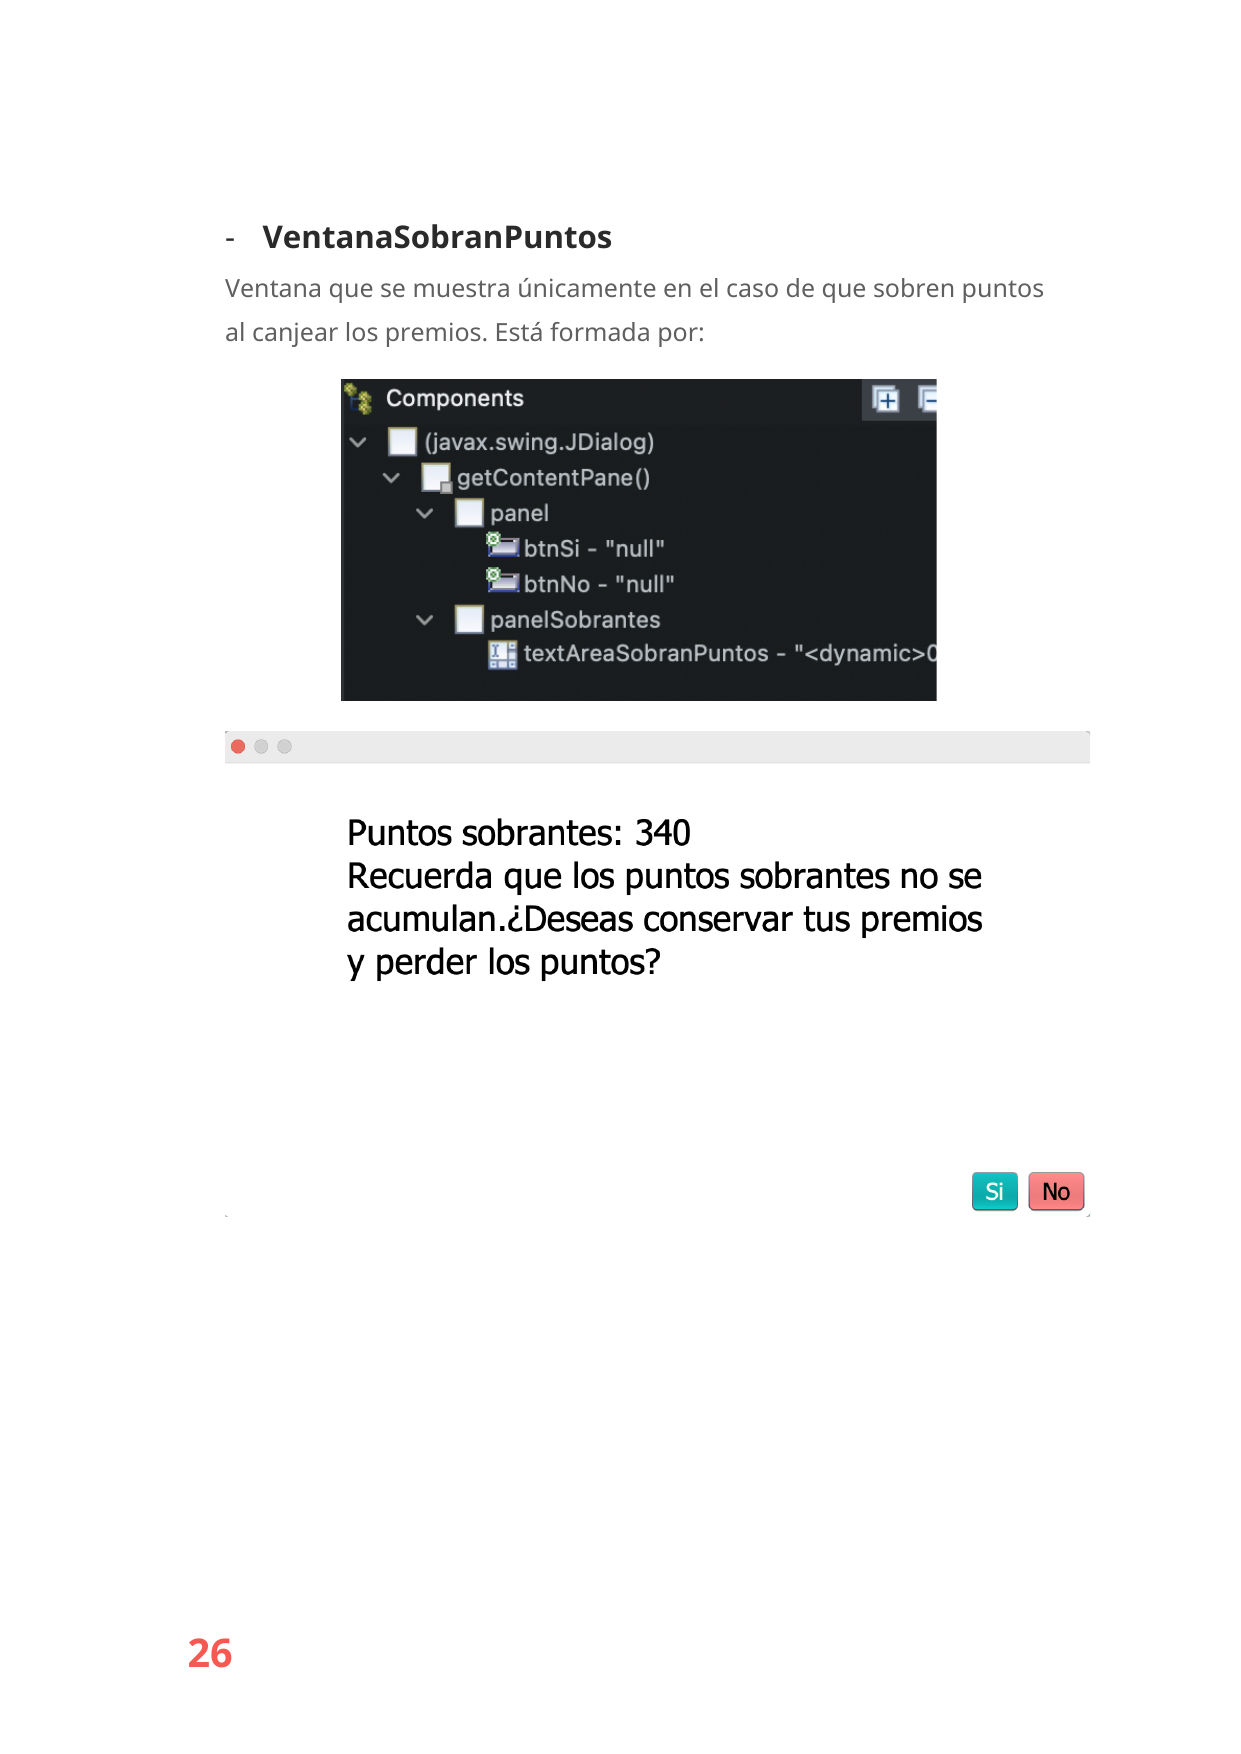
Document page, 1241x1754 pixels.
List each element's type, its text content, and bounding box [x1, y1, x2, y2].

text Ventana que se muestra únicamente en el caso de que sobren puntos al canjear los premios. Está formada por: [225, 270, 1053, 349]
list VentanaSobranPuntos [225, 215, 1053, 258]
picture [225, 731, 1091, 1217]
picture [341, 379, 937, 701]
